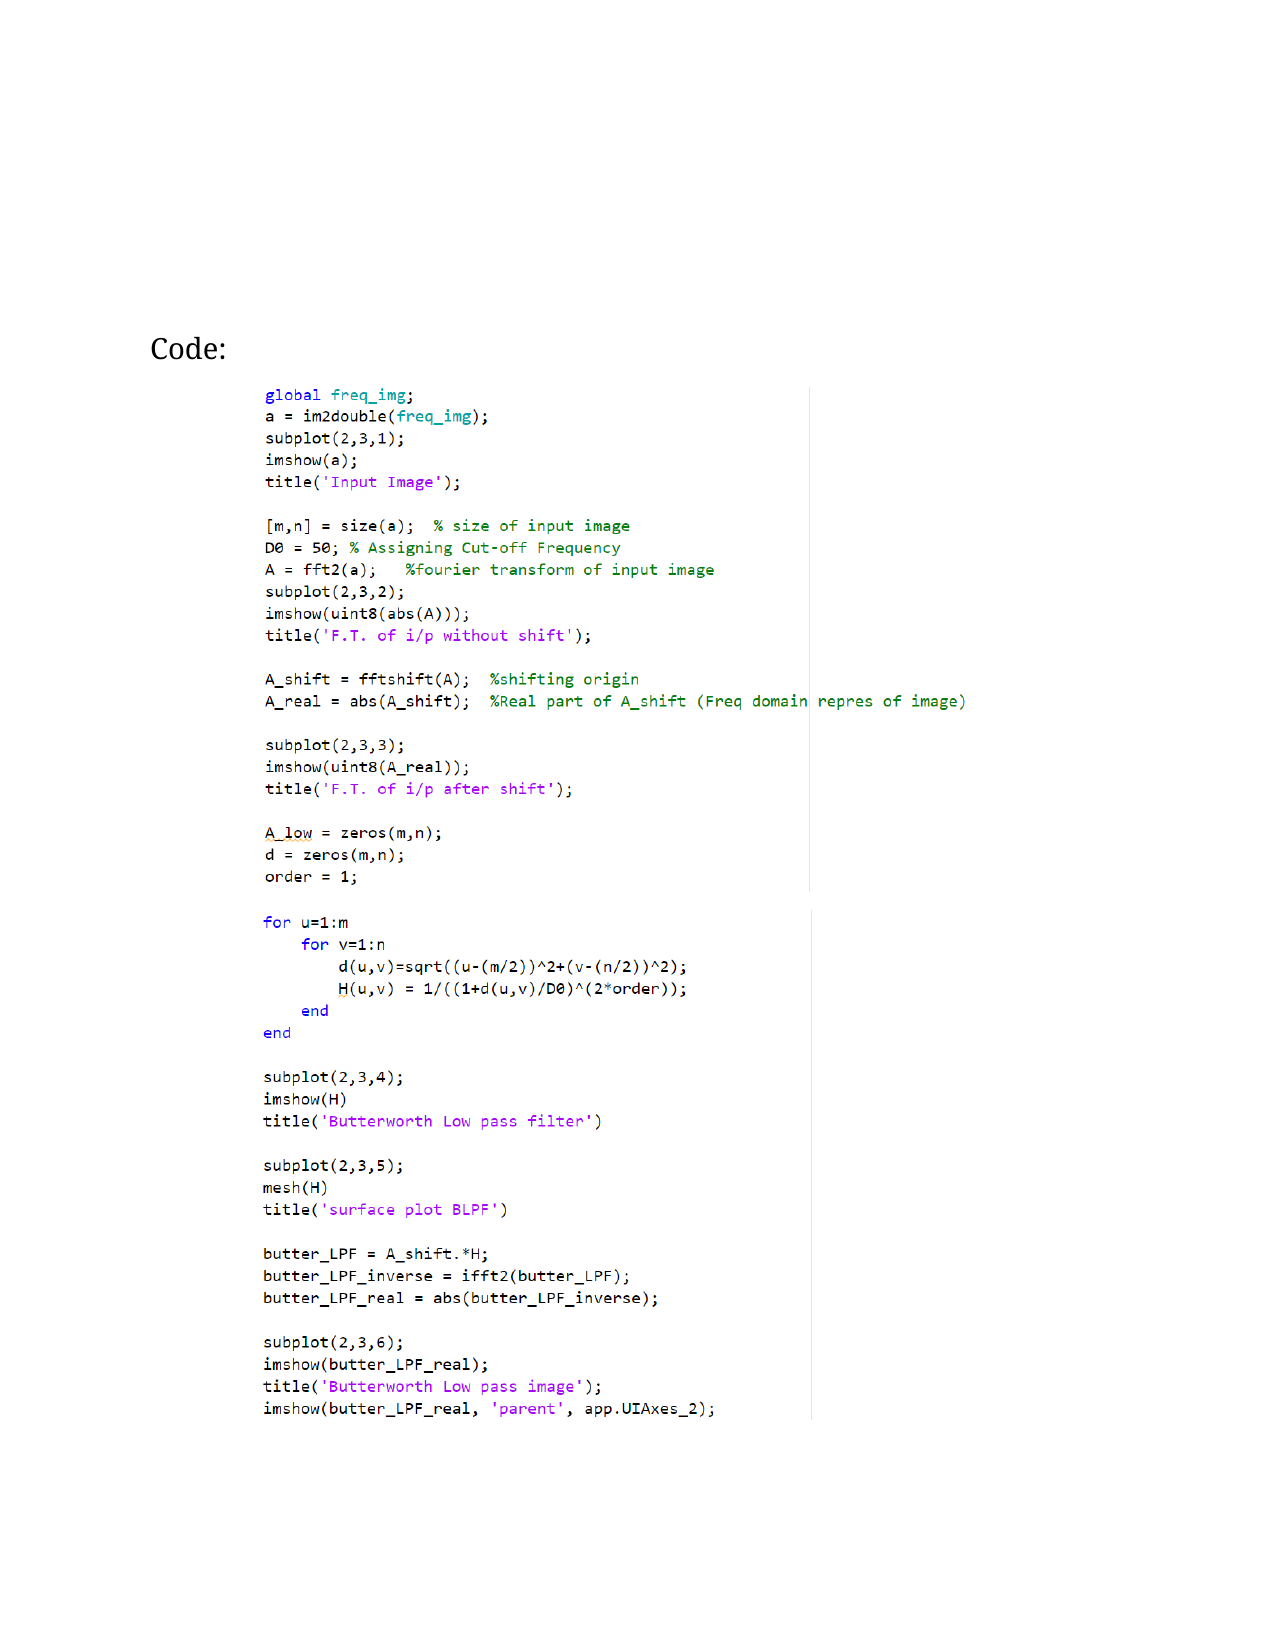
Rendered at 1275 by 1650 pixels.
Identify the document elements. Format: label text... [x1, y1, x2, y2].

text Code: [150, 328, 1125, 368]
picture [150, 387, 1125, 892]
picture [150, 910, 1125, 1420]
